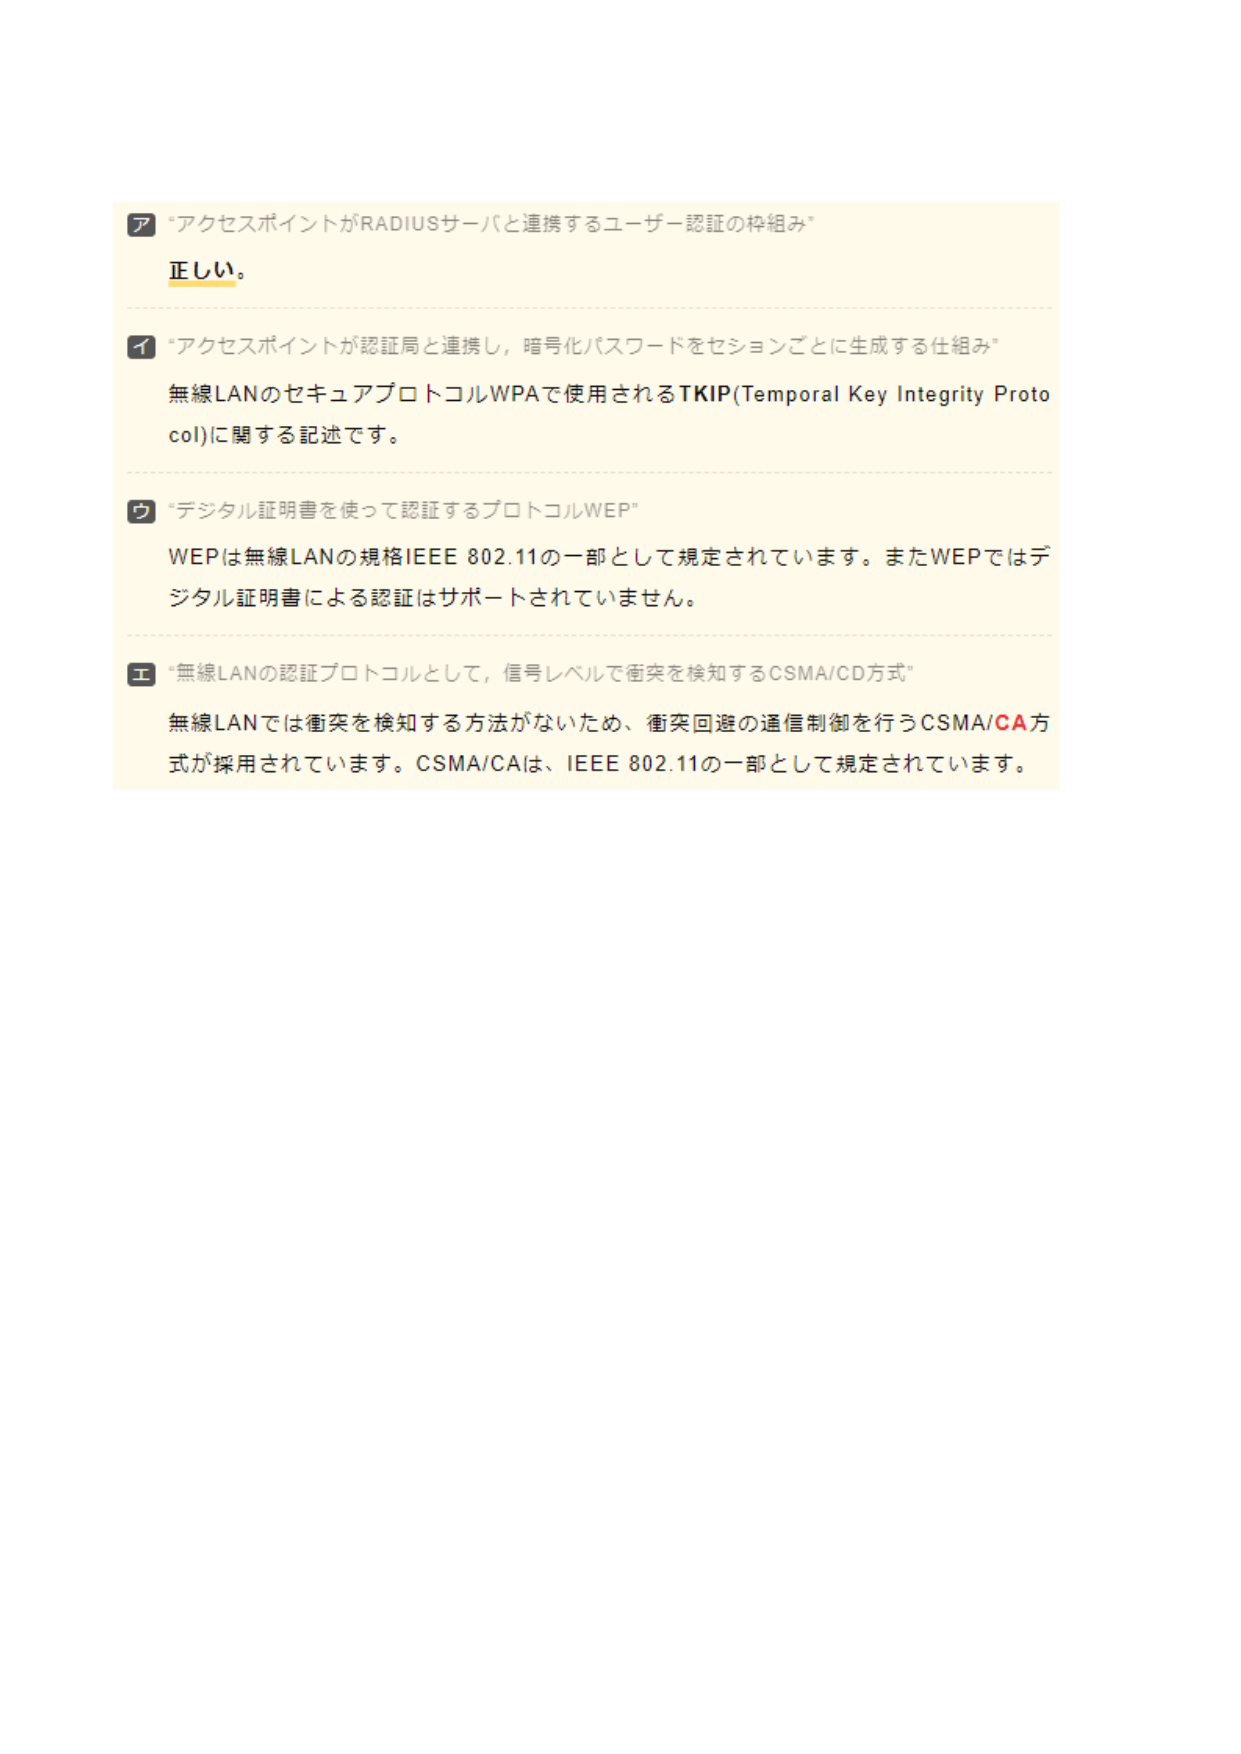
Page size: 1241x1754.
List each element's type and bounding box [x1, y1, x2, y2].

picture [112, 202, 1060, 790]
